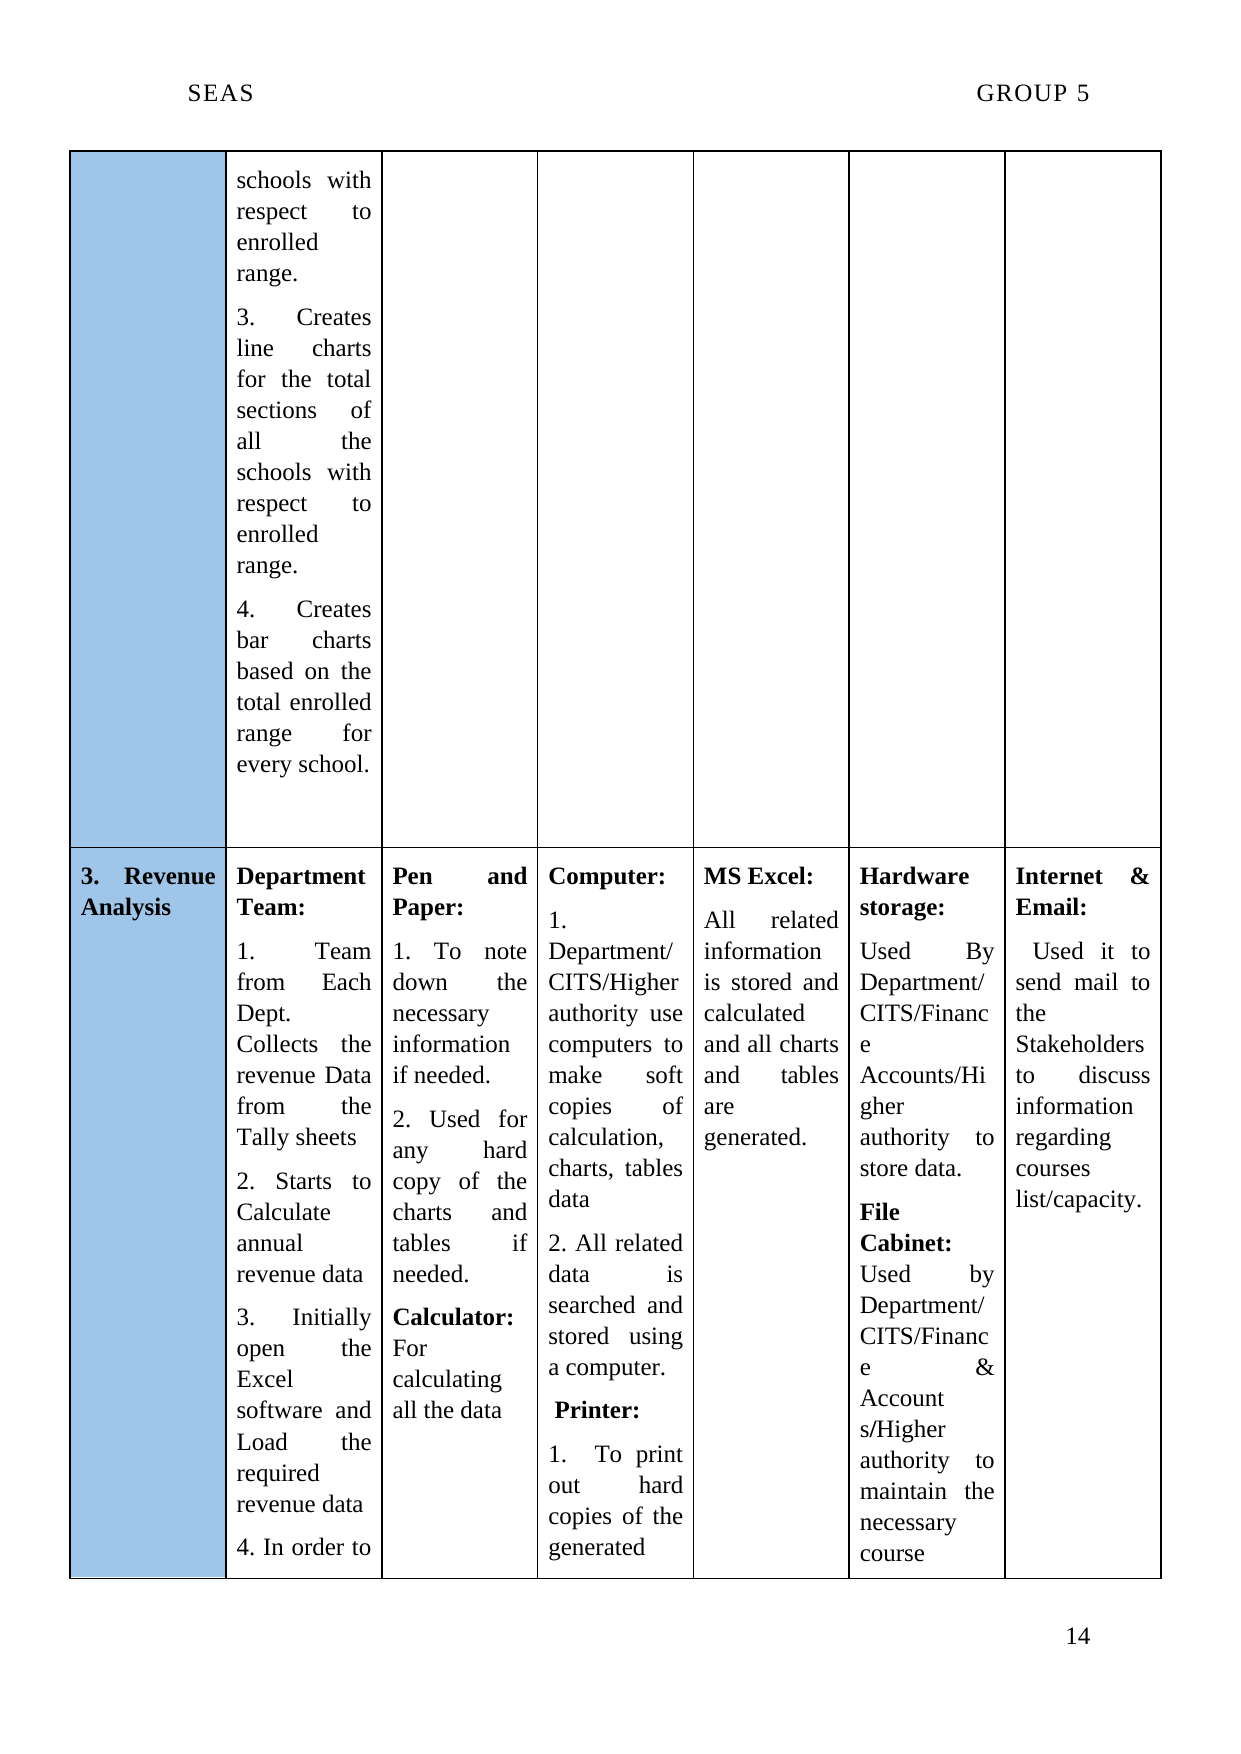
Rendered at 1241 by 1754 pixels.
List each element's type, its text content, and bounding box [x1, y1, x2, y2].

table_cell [227, 152, 381, 846]
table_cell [383, 152, 537, 846]
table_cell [71, 152, 225, 846]
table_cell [538, 152, 693, 846]
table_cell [383, 848, 537, 1577]
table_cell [1006, 152, 1160, 846]
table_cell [850, 848, 1004, 1577]
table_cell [1006, 848, 1160, 1577]
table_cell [538, 848, 693, 1577]
table_cell 3. Revenue Analysis [71, 848, 225, 1577]
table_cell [694, 152, 848, 846]
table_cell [227, 848, 381, 1577]
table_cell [694, 848, 848, 1577]
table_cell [850, 152, 1004, 846]
